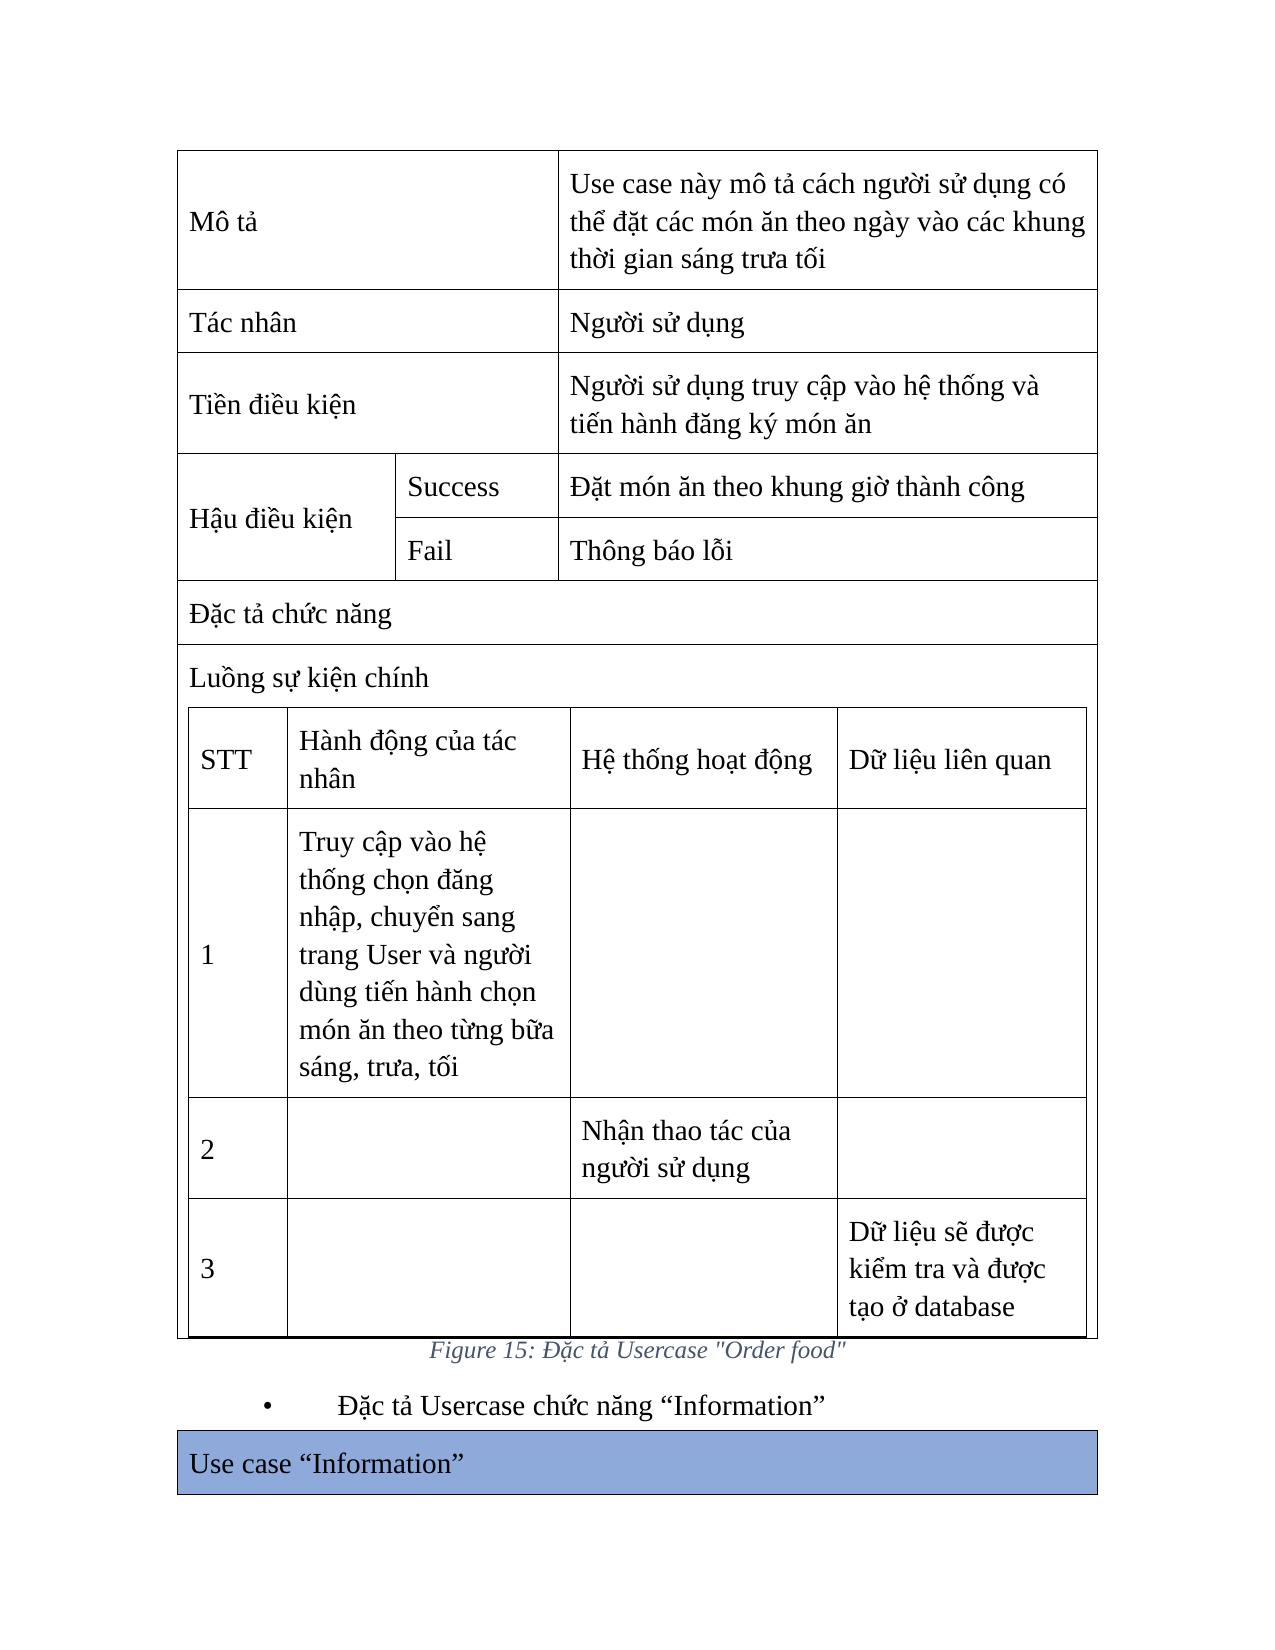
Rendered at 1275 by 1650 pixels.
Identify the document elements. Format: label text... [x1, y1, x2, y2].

table_cell Đặt món ăn theo khung giờ thành công [559, 454, 1097, 517]
table_cell Use case này mô tả cách người sử dụng có thể đặt các món ăn theo ngày vào các khung thời gian sáng trưa tối [559, 151, 1097, 288]
table_cell Hậu điều kiện [178, 454, 395, 580]
table_cell Người sử dụng truy cập vào hệ thống và tiến hành đăng ký món ăn [559, 353, 1097, 453]
table_cell Thông báo lỗi [559, 518, 1097, 580]
table_cell Success [396, 454, 558, 517]
text Figure 15: Đặc tả Usercase "Order food" [150, 1339, 1125, 1364]
table_cell Fail [396, 518, 558, 580]
table_cell Mô tả [178, 151, 558, 288]
table_cell Luồng sự kiện chính [178, 645, 1097, 1338]
table_cell Người sử dụng [559, 290, 1097, 352]
table_cell Đặc tả chức năng [178, 581, 1097, 644]
list Đặc tả Usercase chức năng “Information” [262, 1395, 1125, 1420]
table_header Use case “Information” [178, 1431, 1097, 1494]
table_cell Tác nhân [178, 290, 558, 352]
table_cell Tiền điều kiện [178, 353, 558, 453]
